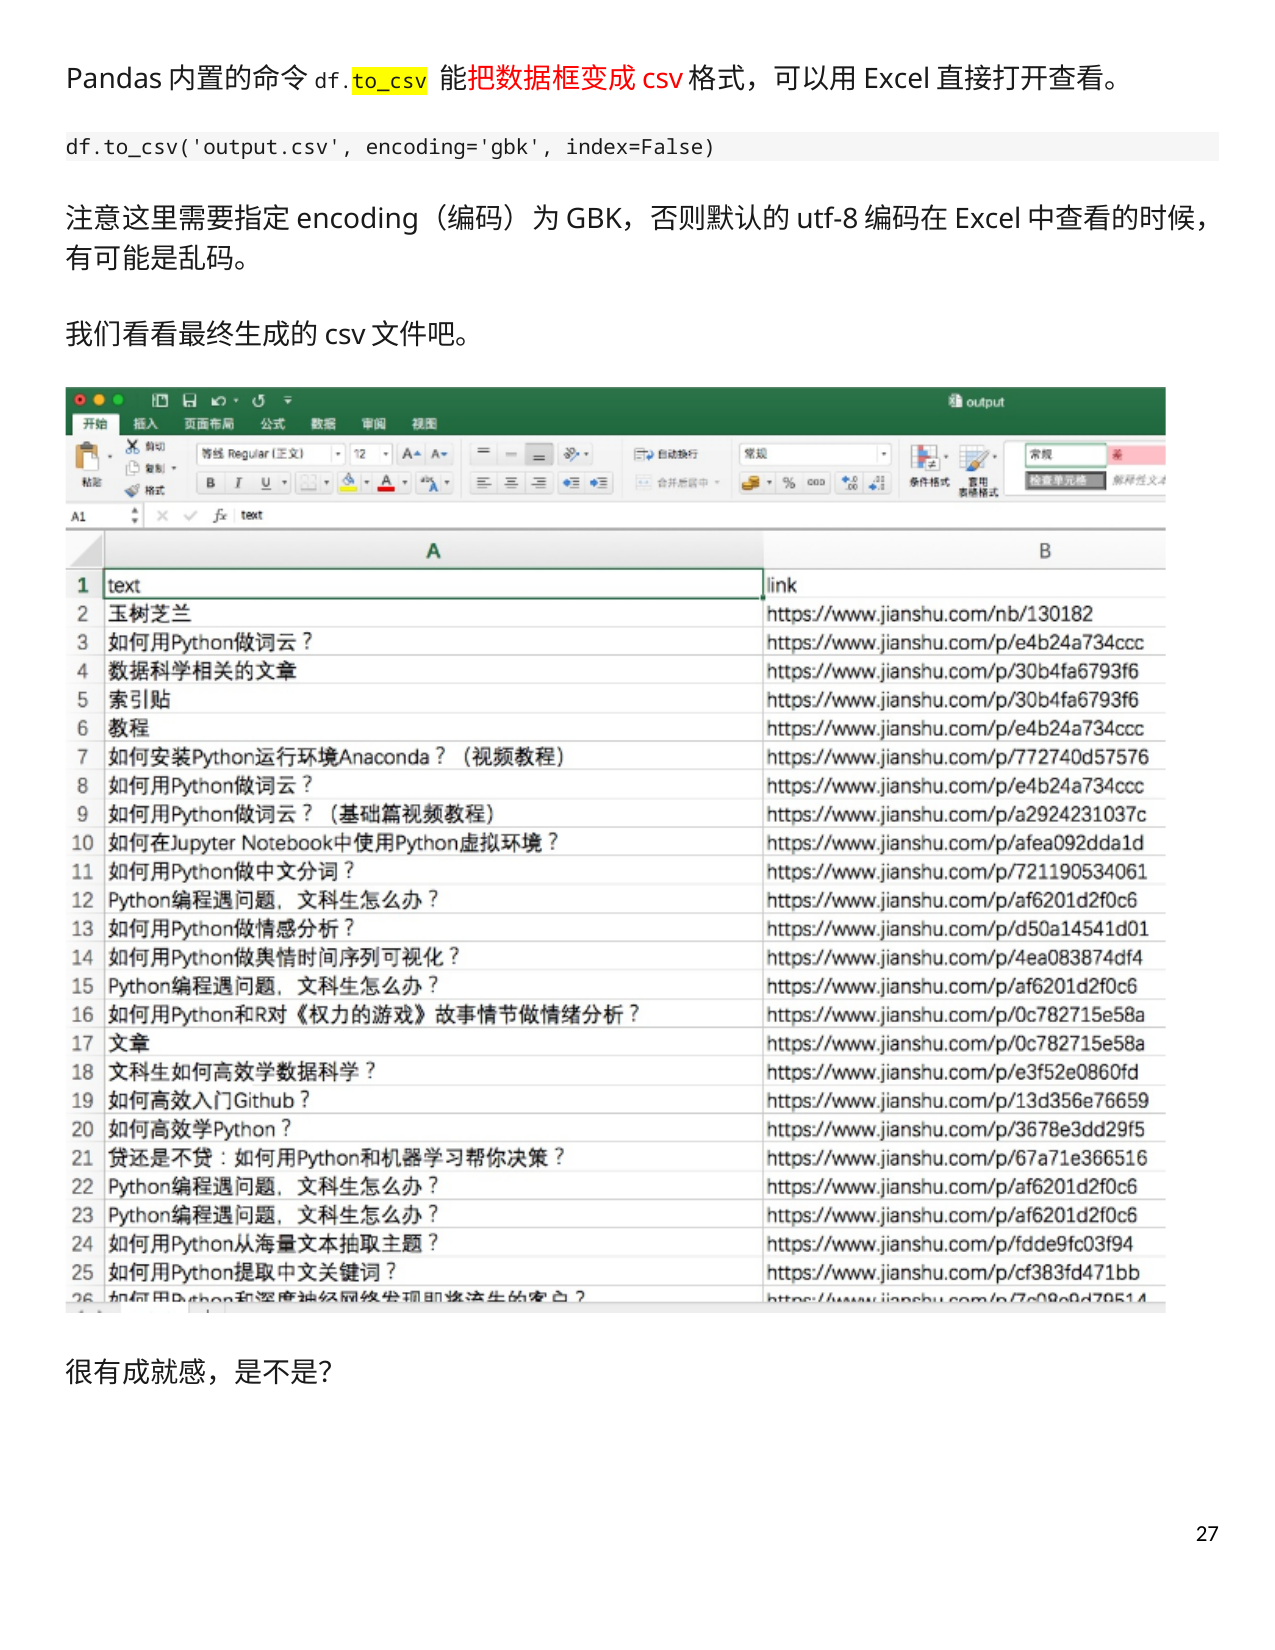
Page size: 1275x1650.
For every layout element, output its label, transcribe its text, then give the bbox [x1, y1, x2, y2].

text 很有成就感，是不是？ [66, 1350, 1219, 1391]
picture [65, 387, 1166, 1313]
text 我们看看最终生成的csv文件吧。 [66, 312, 1219, 353]
text 注意这里需要指定encoding（编码）为GBK，否则默认的utf-8编码在Excel中查看的时候，有可能是乱码。 [66, 196, 1219, 277]
text df.to_csv('output.csv', encoding='gbk', index=False) [66, 132, 1219, 161]
text Pandas内置的命令df.to_csv 能把数据框变成csv格式，可以用Excel直接打开查看。 [66, 56, 1219, 97]
